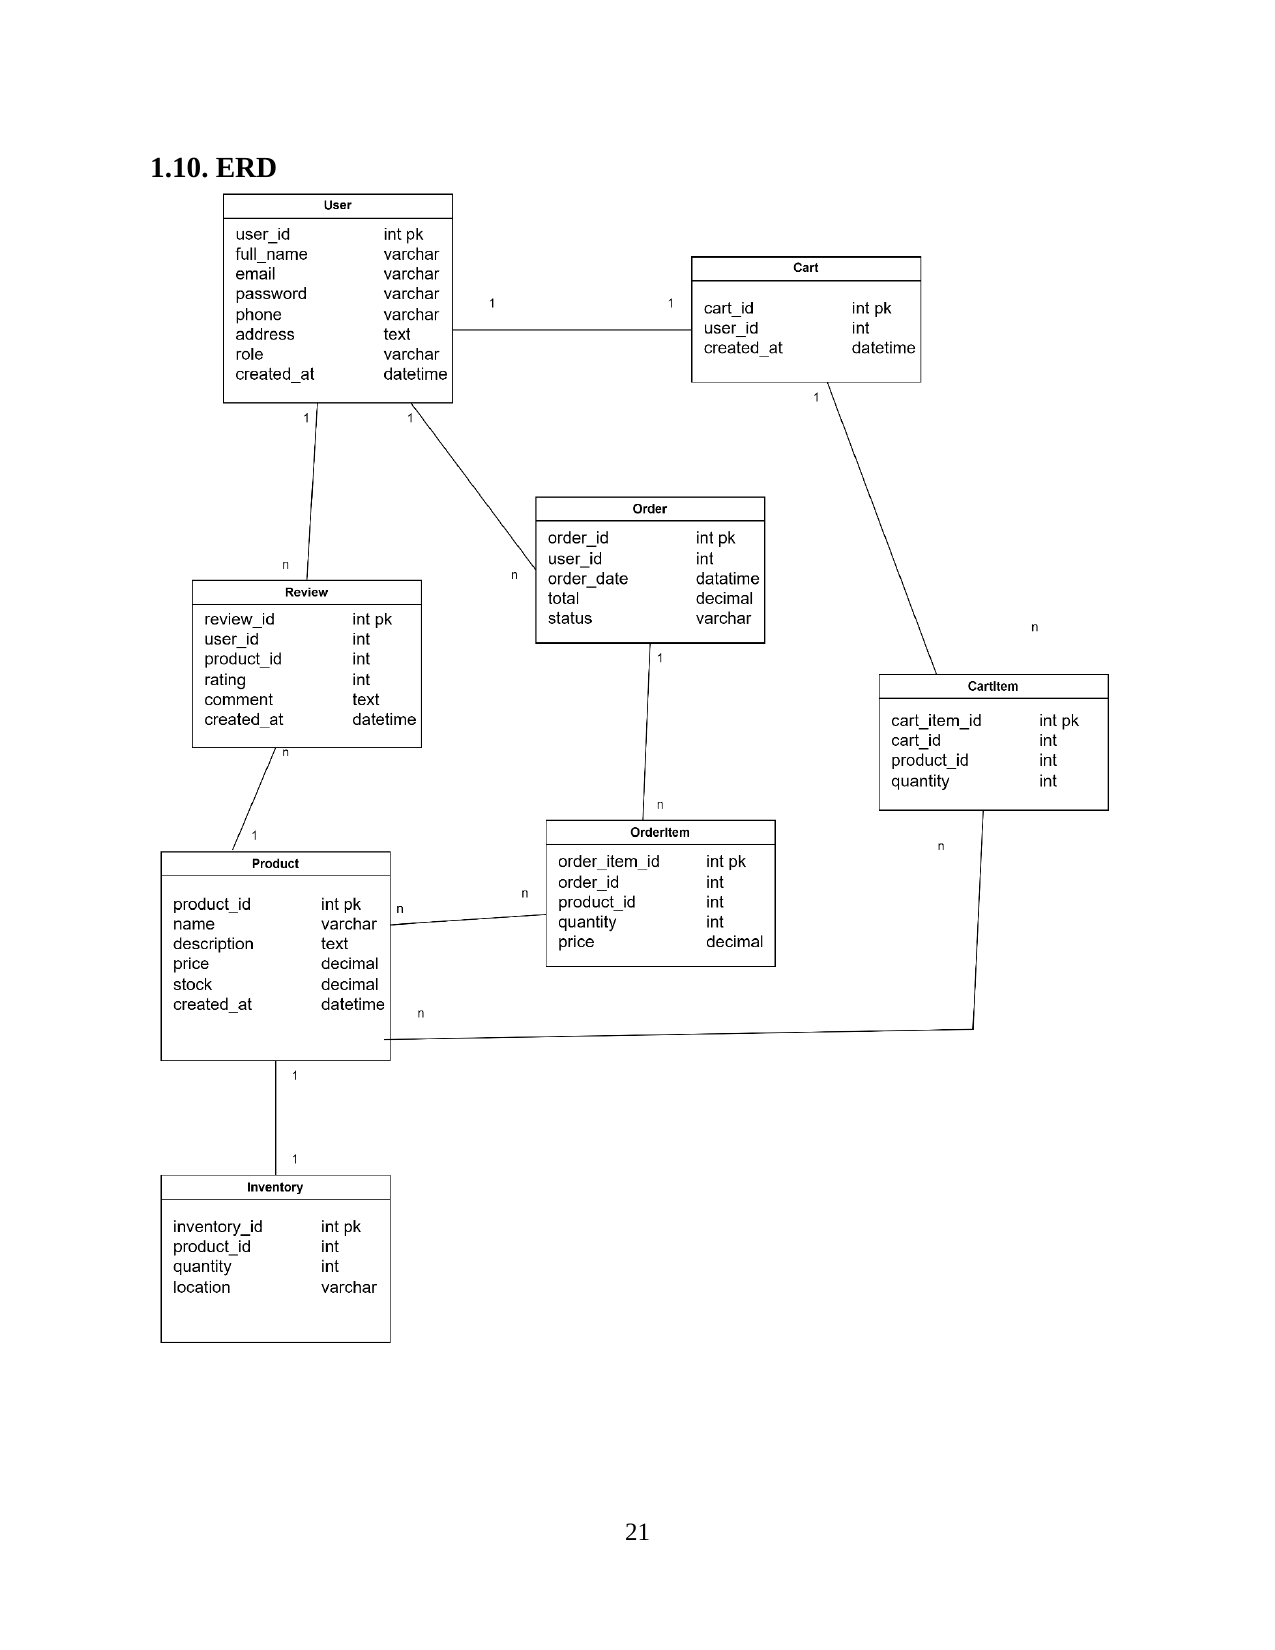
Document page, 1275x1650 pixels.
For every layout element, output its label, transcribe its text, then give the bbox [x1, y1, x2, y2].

subtitle 1.10. ERD [150, 150, 1125, 183]
picture [150, 183, 1150, 1354]
